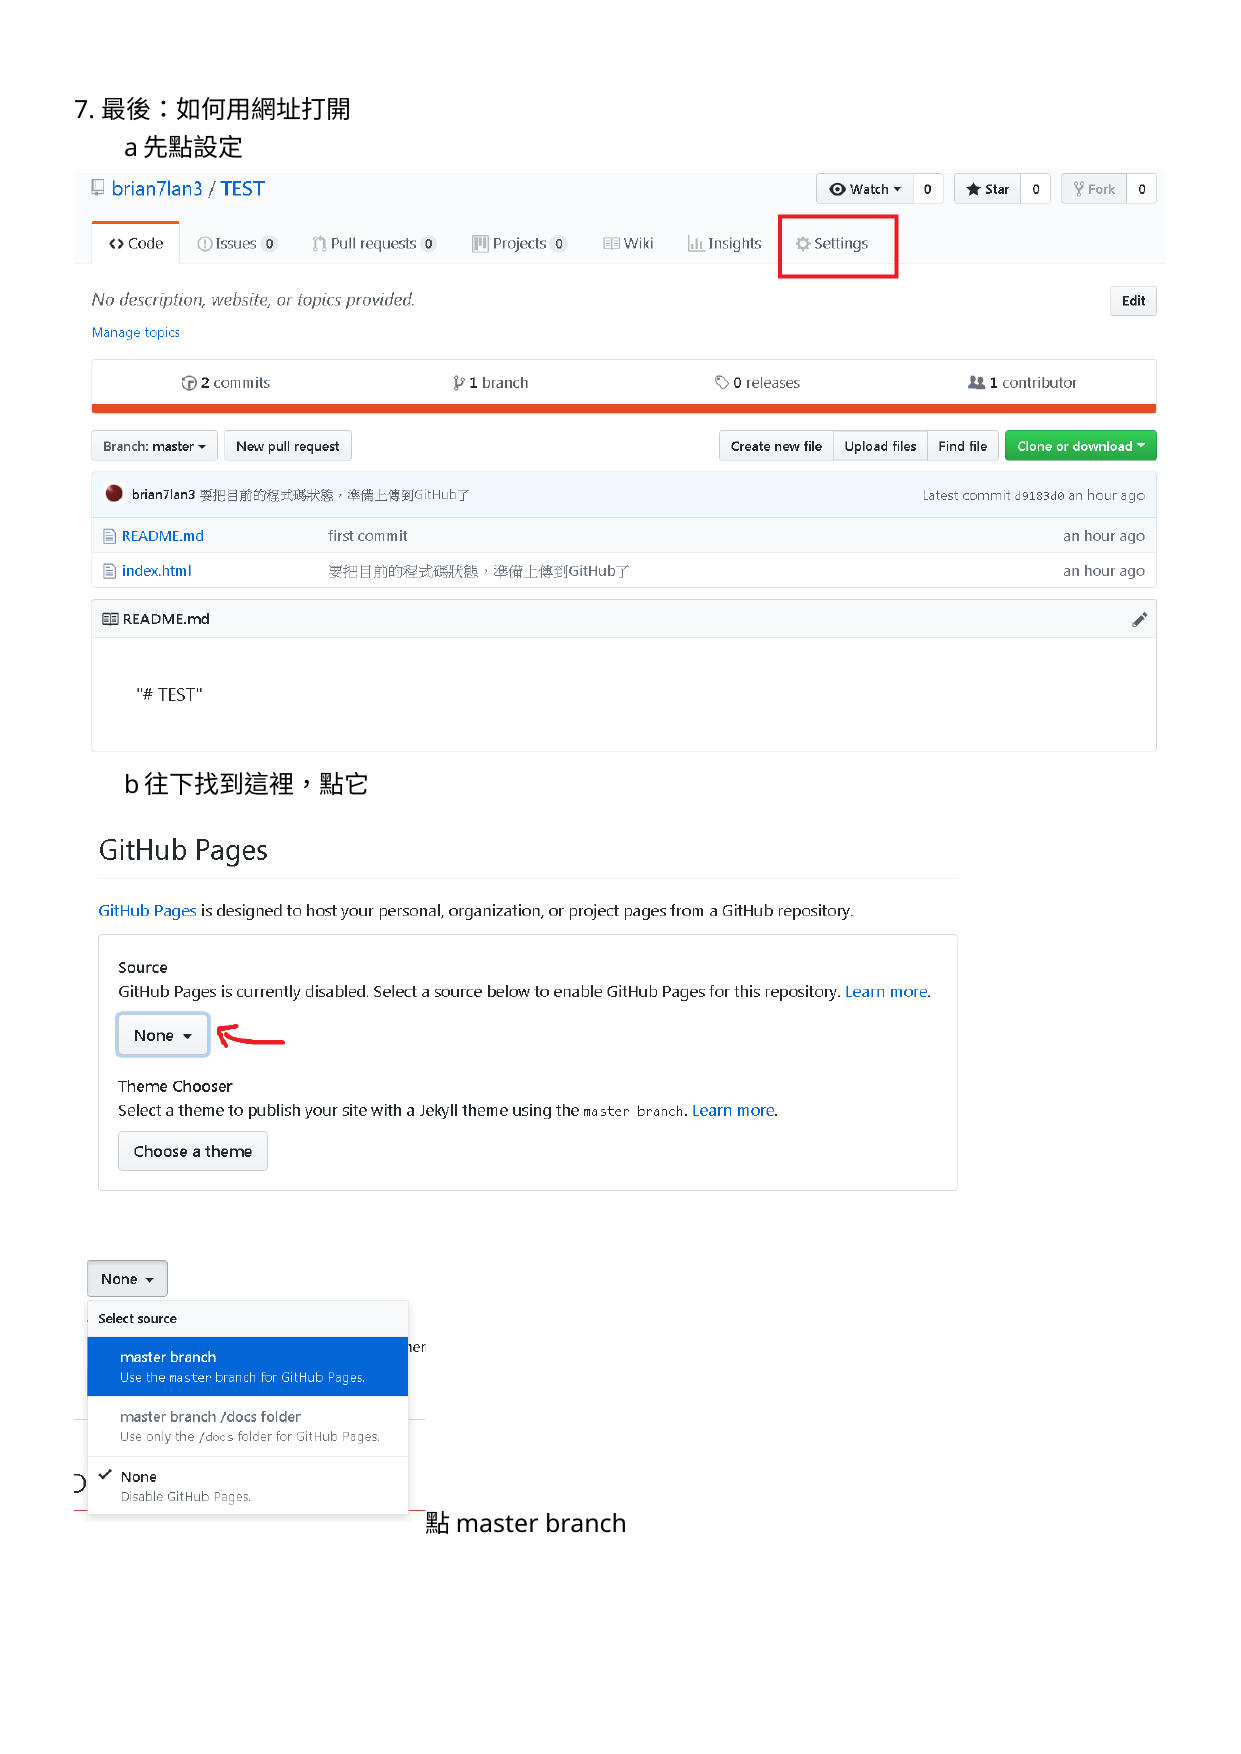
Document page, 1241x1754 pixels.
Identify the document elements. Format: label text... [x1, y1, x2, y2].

picture [73, 805, 988, 1247]
text a先點設定 [74, 126, 1167, 164]
picture [73, 1251, 426, 1522]
picture [73, 169, 1167, 759]
text 7. 最後：如何用網址打開 [74, 89, 1167, 126]
text b往下找到這裡，點它 [74, 764, 1167, 801]
